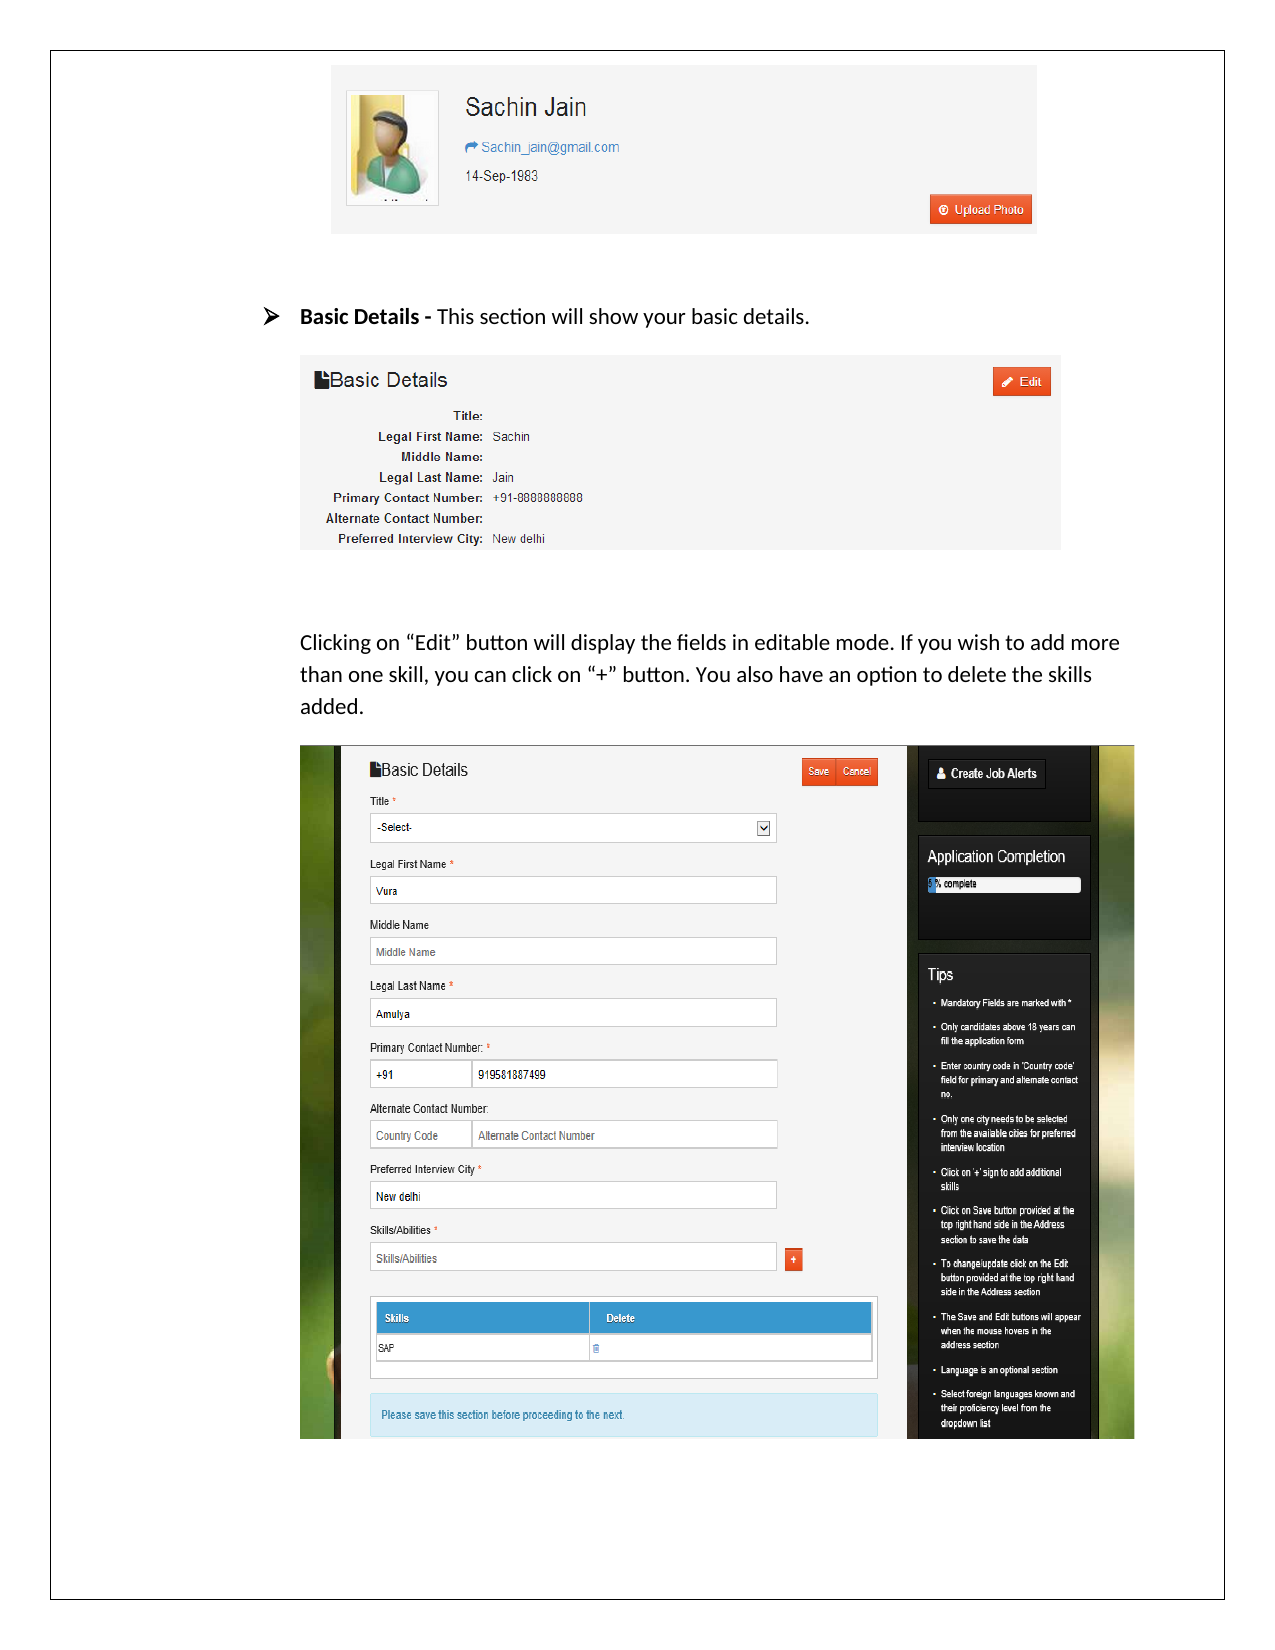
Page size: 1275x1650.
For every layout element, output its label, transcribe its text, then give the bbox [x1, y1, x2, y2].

picture [300, 355, 1061, 550]
picture [331, 65, 1037, 234]
list Basic Details [262, 302, 1162, 330]
picture [300, 745, 1135, 1439]
text Clicking on “Edit” button will display the fields in editable mode. If add more than one skill, can click on “+” button. [300, 628, 1162, 720]
